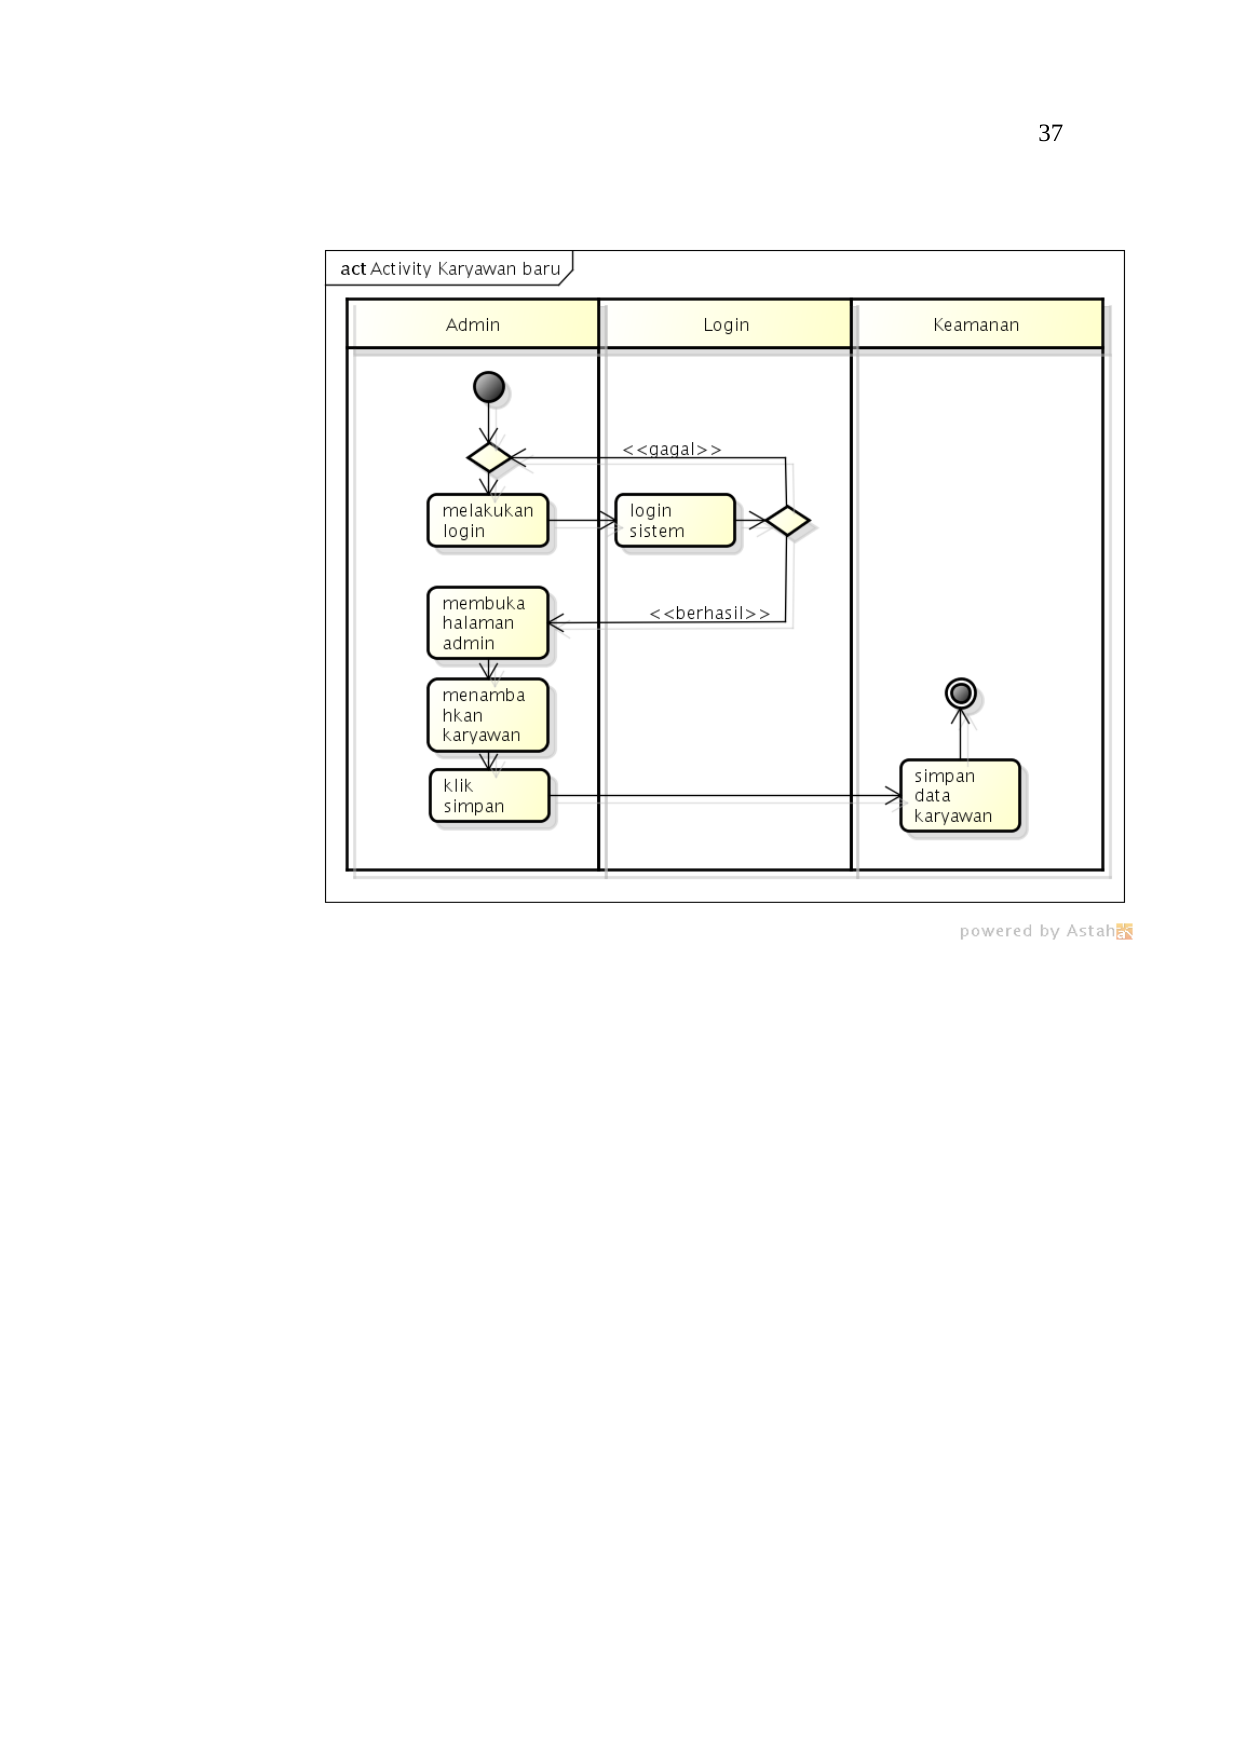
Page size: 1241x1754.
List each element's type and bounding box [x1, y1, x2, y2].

picture [311, 236, 1138, 945]
